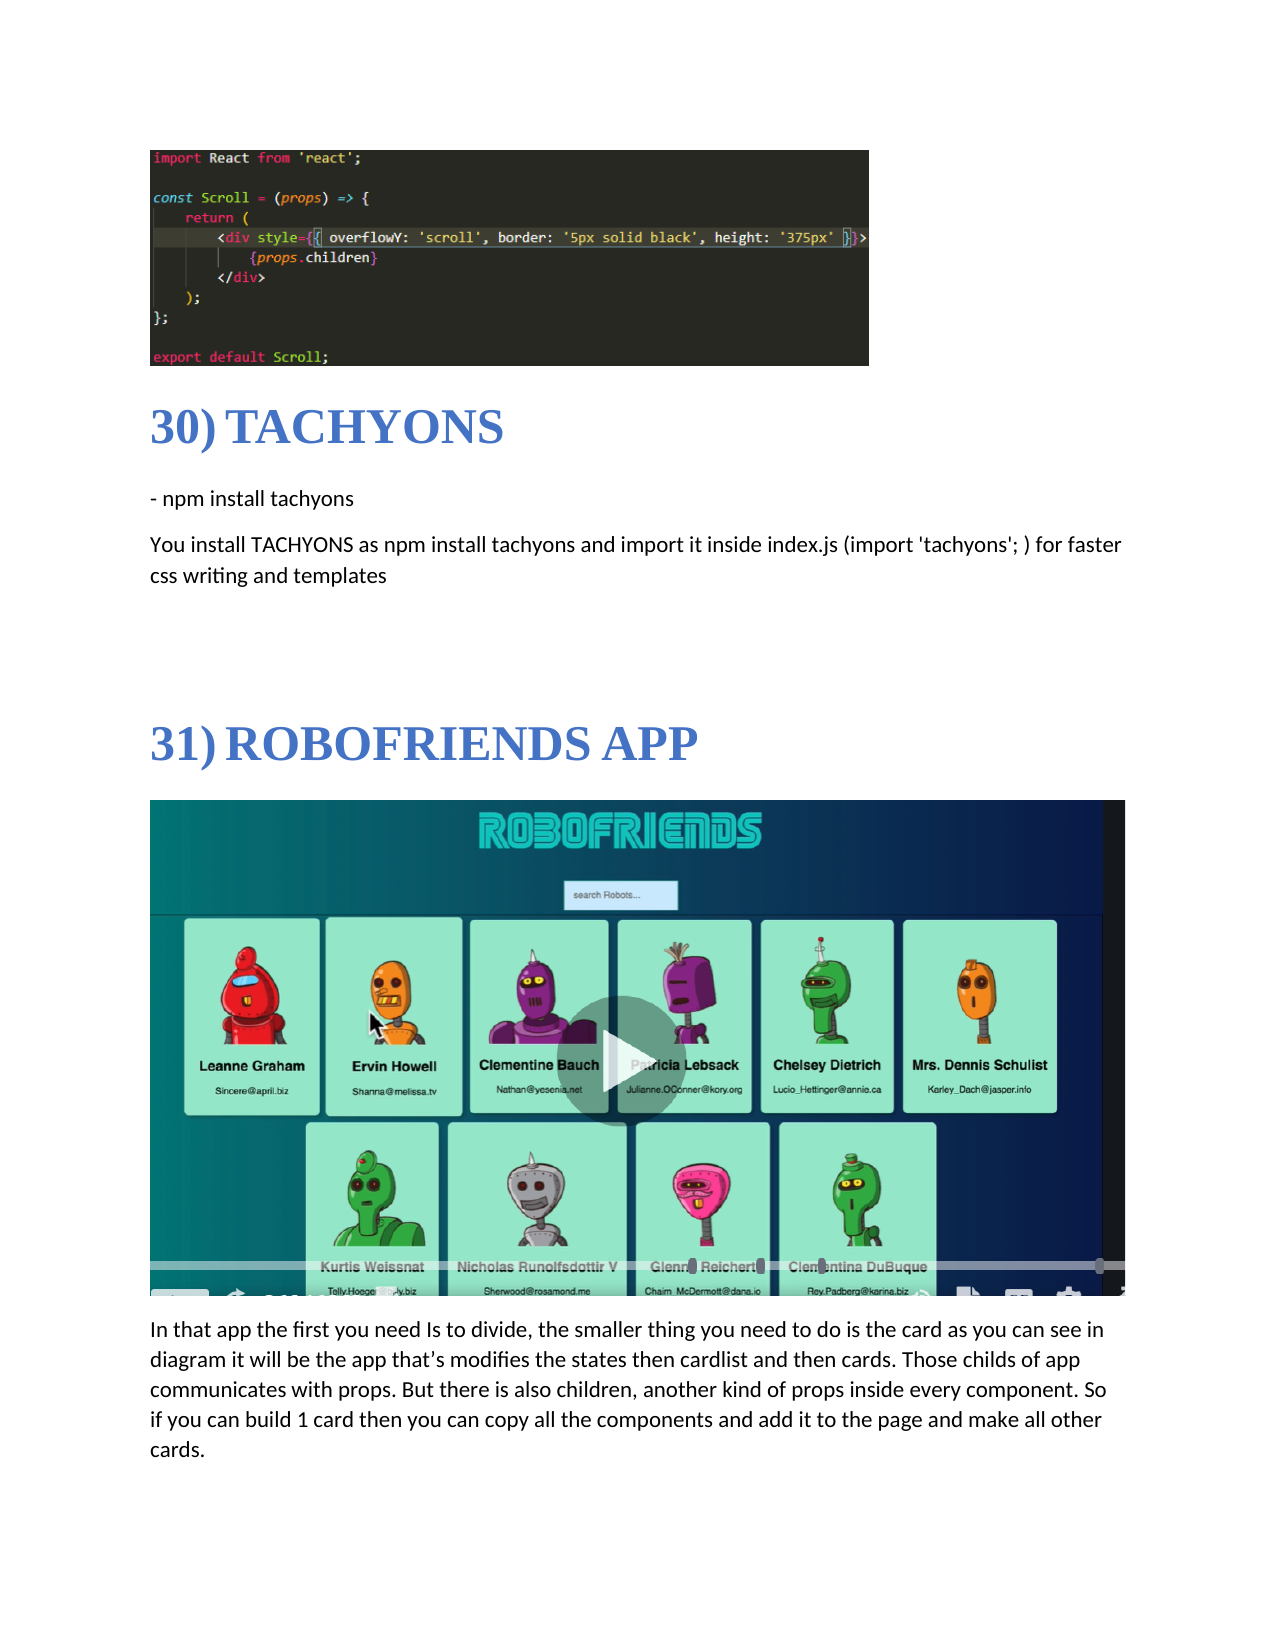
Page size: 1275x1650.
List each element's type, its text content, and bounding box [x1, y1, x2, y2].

picture [150, 800, 1125, 1296]
text In that app the first you need Is to divide, the smaller thing you need to do is the card as you can see in diagram it will be the app that’s modifies the states then cardlist and then cards. Those childs of app communicates with props. But there is also children, another kind of props inside every component. So if you can build 1 card then you can copy all the components and add it to the page and make all other cards. [150, 1315, 1125, 1463]
subtitle TACHYONS [150, 397, 1125, 454]
text You install TACHYONS as npm install tachyons and import it inside index.js (import 'tachyons'; ) for faster css writing and templates [150, 531, 1125, 589]
picture [150, 150, 869, 366]
subtitle ROBOFRIENDS APP [150, 714, 1125, 771]
text - npm install tachyons [150, 484, 1125, 512]
